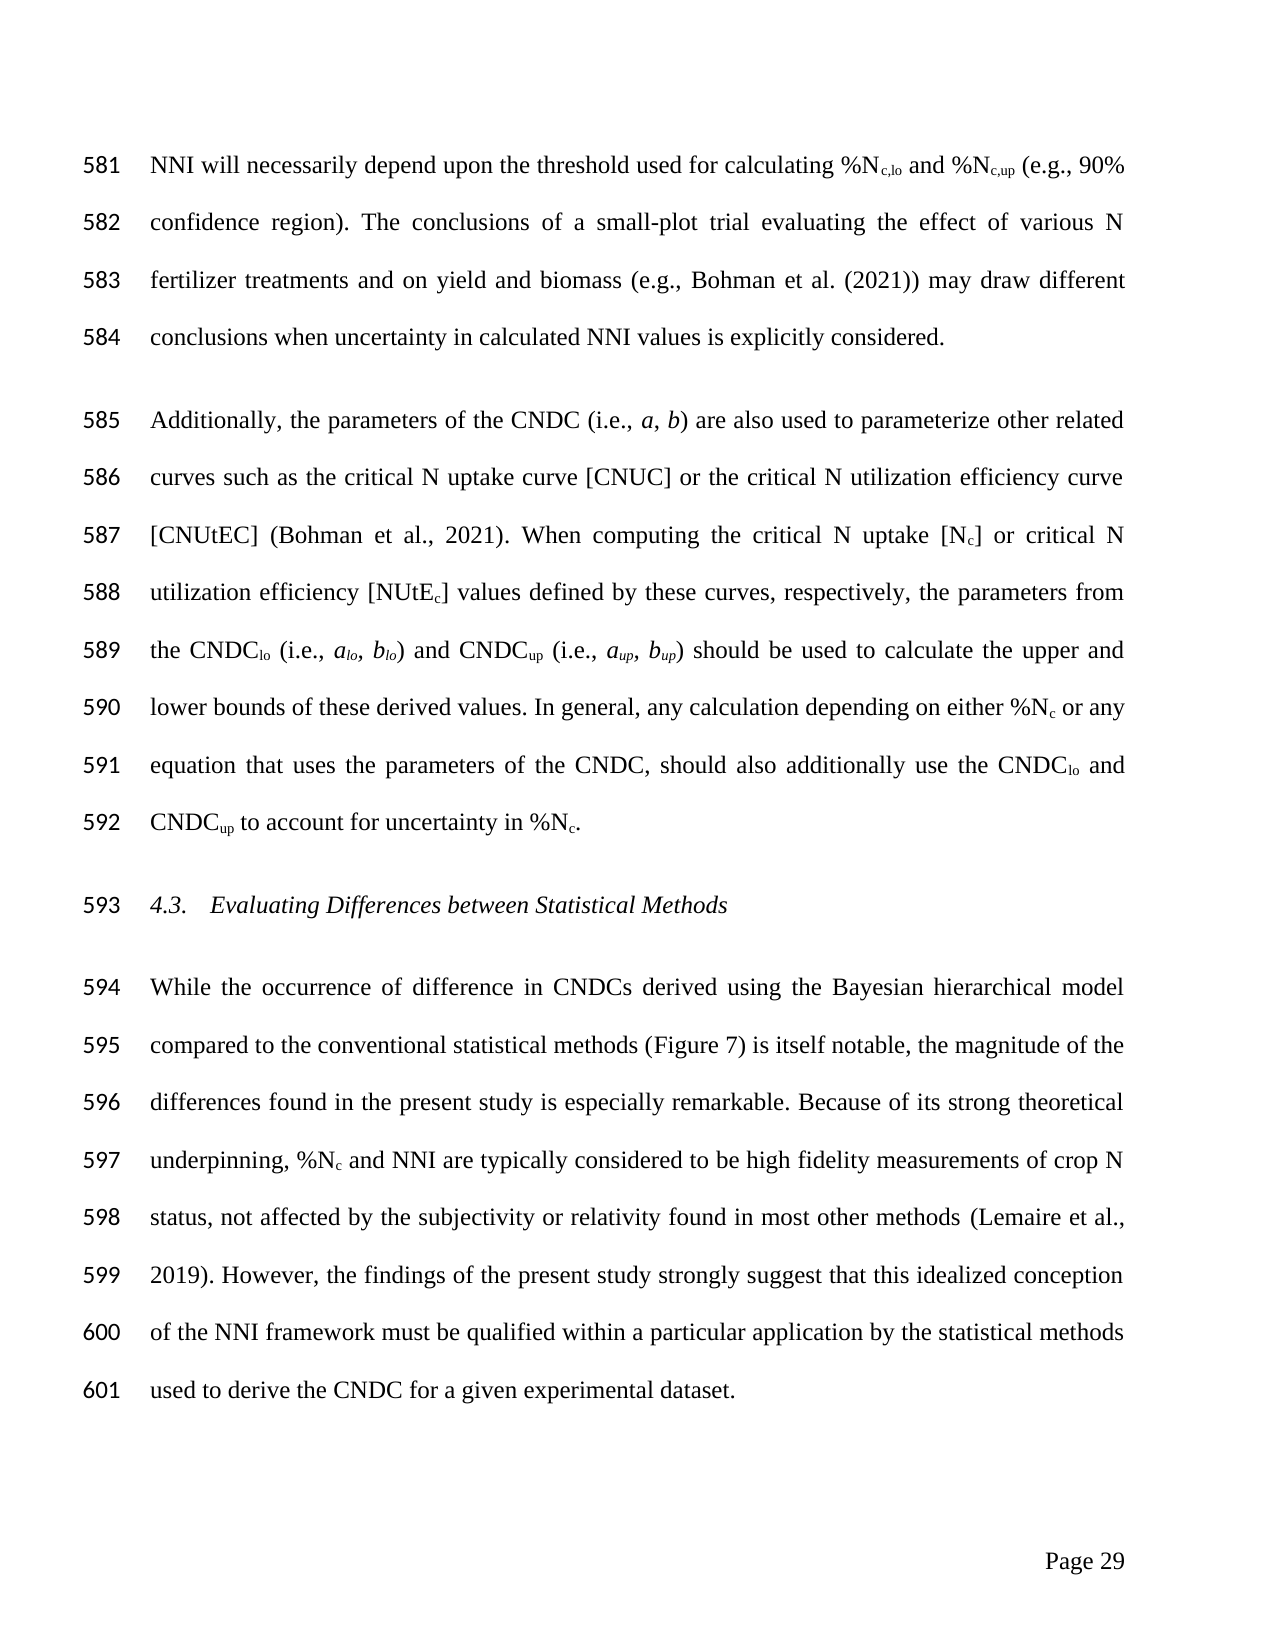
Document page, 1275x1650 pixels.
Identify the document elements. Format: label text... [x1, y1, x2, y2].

text While the occurrence of difference in CNDCs derived using the Bayesian hierarchical model compared to the conventional statistical methods (Figure 7) is itself notable, the magnitude of the differences found in the present study is especially remarkable. Because of its strong theoretical underpinning, %Nc and NNI are typically considered to be high fidelity measurements of crop N status, not affected by the subjectivity or relativity found in most other methods (Lemaire et al., 2019). However, the findings of the present study strongly suggest that this idealized conception of the NNI framework must be qualified within a particular application by the statistical methods used to derive the CNDC for a given experimental dataset. [150, 972, 1125, 1404]
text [150, 150, 1125, 351]
subtitle Evaluating Differences between Statistical Methods [150, 890, 1125, 919]
text Additionally, the parameters of the CNDC (i.e., a, b) are also used to parameterize other related curves such as the critical N uptake curve [CNUC] or the critical N utilization efficiency curve [CNUtEC] (Bohman et al., 2021). When computing the critical N uptake [Nc] or critical N utilization efficiency [NUtEc] values defined by these curves, respectively, the parameters from the CNDClo (i.e., alo, blo) and CNDCup (i.e., aup, bup) should be used to calculate the upper and lower bounds of these derived values. In general, any calculation depending on either %Nc or any equation that uses the parameters of the CNDC, should also additionally use the CNDClo and CNDCup to account for uncertainty in %Nc. [150, 405, 1125, 836]
